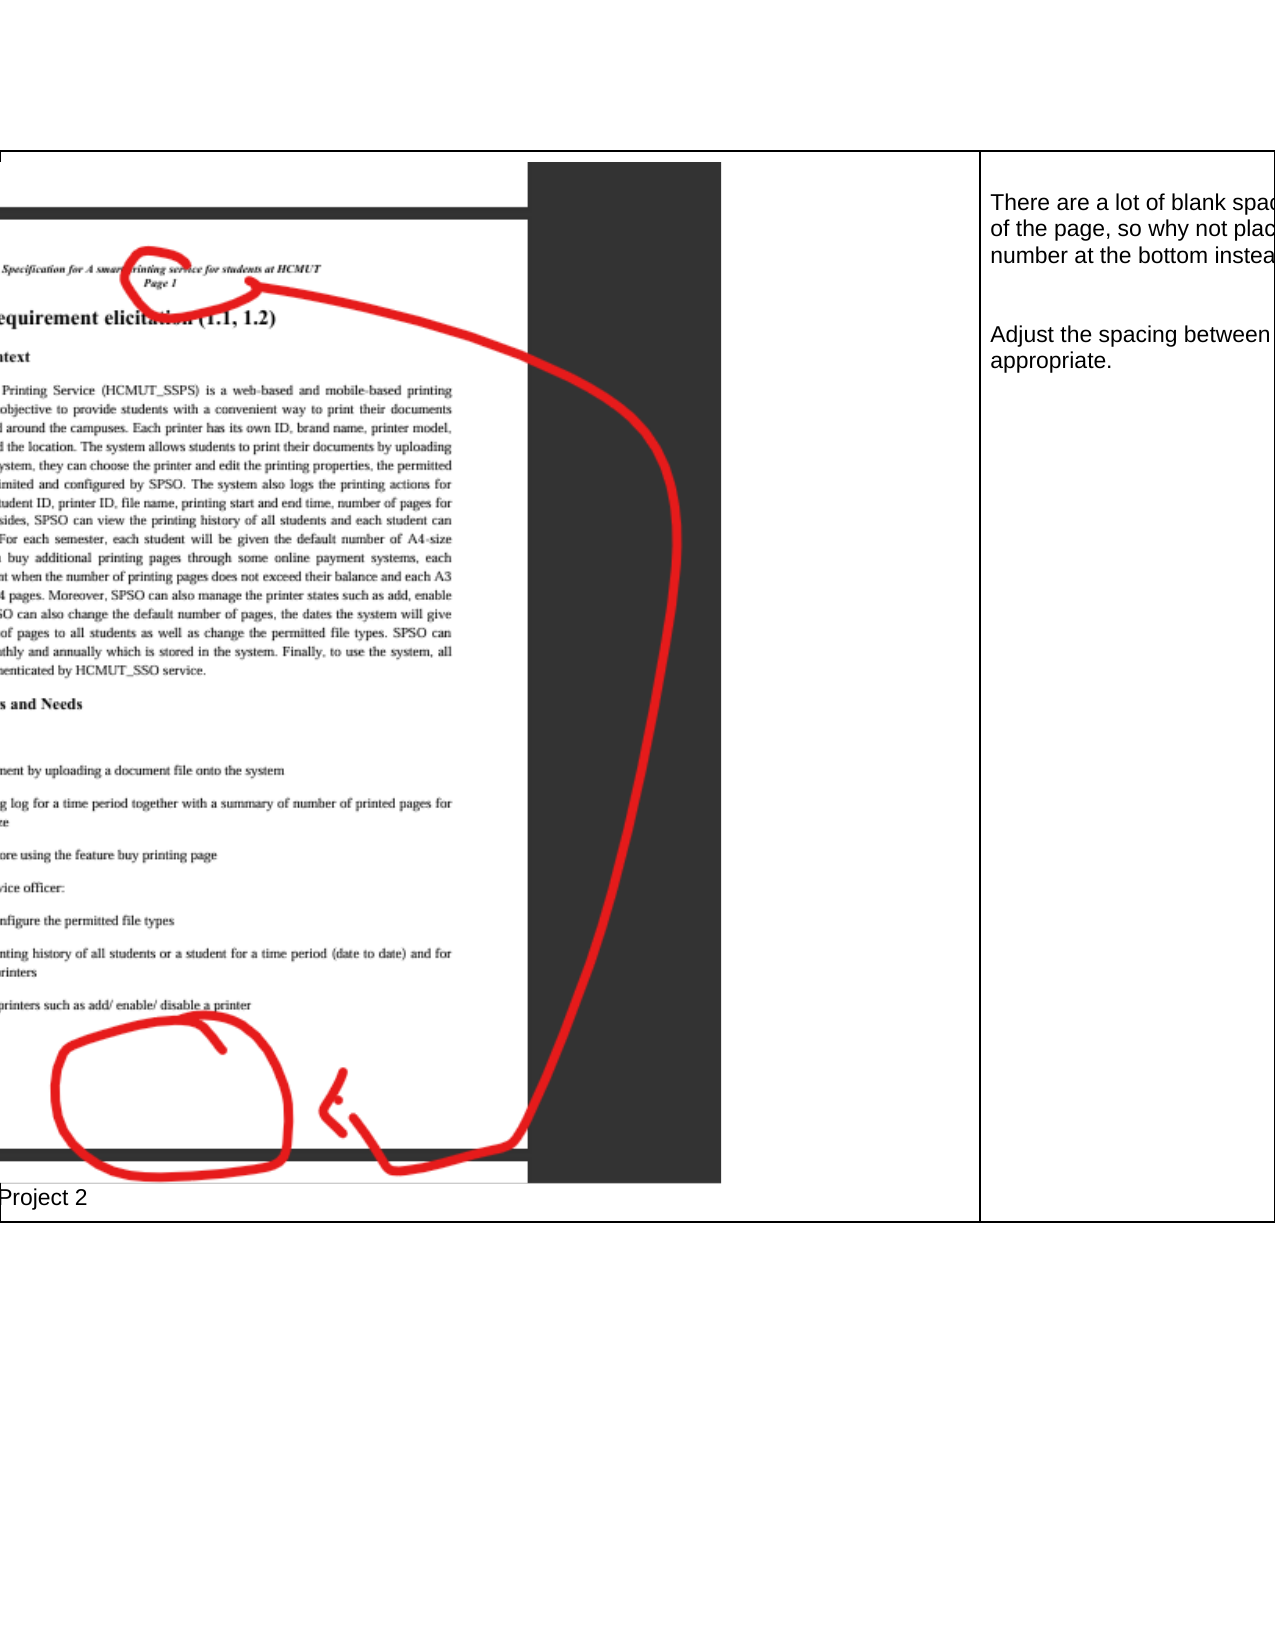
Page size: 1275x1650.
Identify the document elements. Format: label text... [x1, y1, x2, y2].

picture [0, 162, 722, 1185]
table_cell There are a lot of blank spaces at the bottom of the page, so why not place the page number at the bottom instead of at the top? Adjust the spacing between the lines to be appropriate. [981, 152, 1274, 1221]
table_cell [1, 152, 979, 1221]
